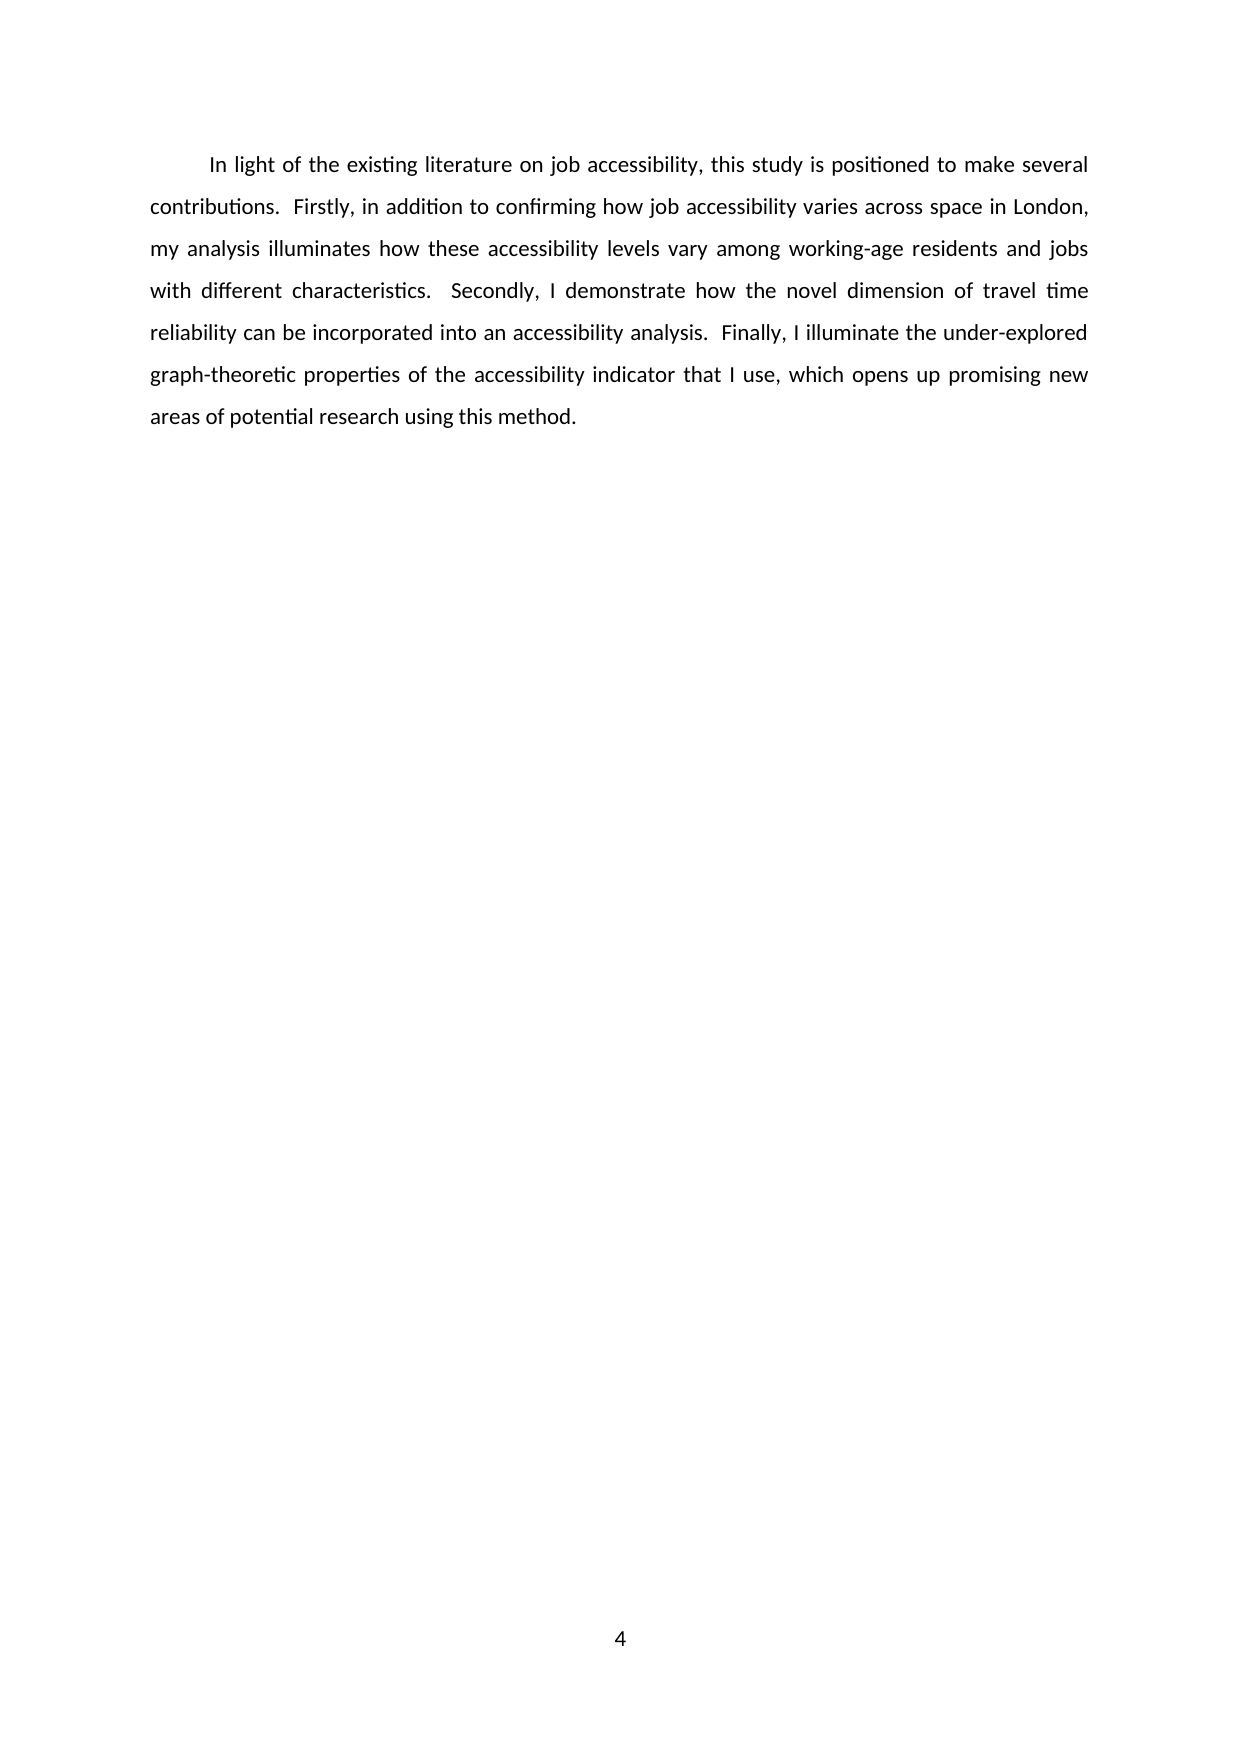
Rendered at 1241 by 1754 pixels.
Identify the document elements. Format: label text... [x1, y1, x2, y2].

text In light of the existing literature on job accessibility, this study is positioned to make several contributions. Firstly, in addition to confirming how job accessibility varies across space in London, my analysis illuminates how these accessibility levels vary among working-age residents and jobs with different characteristics. Secondly, I demonstrate how the novel dimension of travel time reliability can be incorporated into an accessibility analysis. Finally, I illuminate the under-explored graph-theoretic properties of the accessibility indicator that I use, which opens up promising new areas of potential research using this method. [150, 150, 1090, 430]
